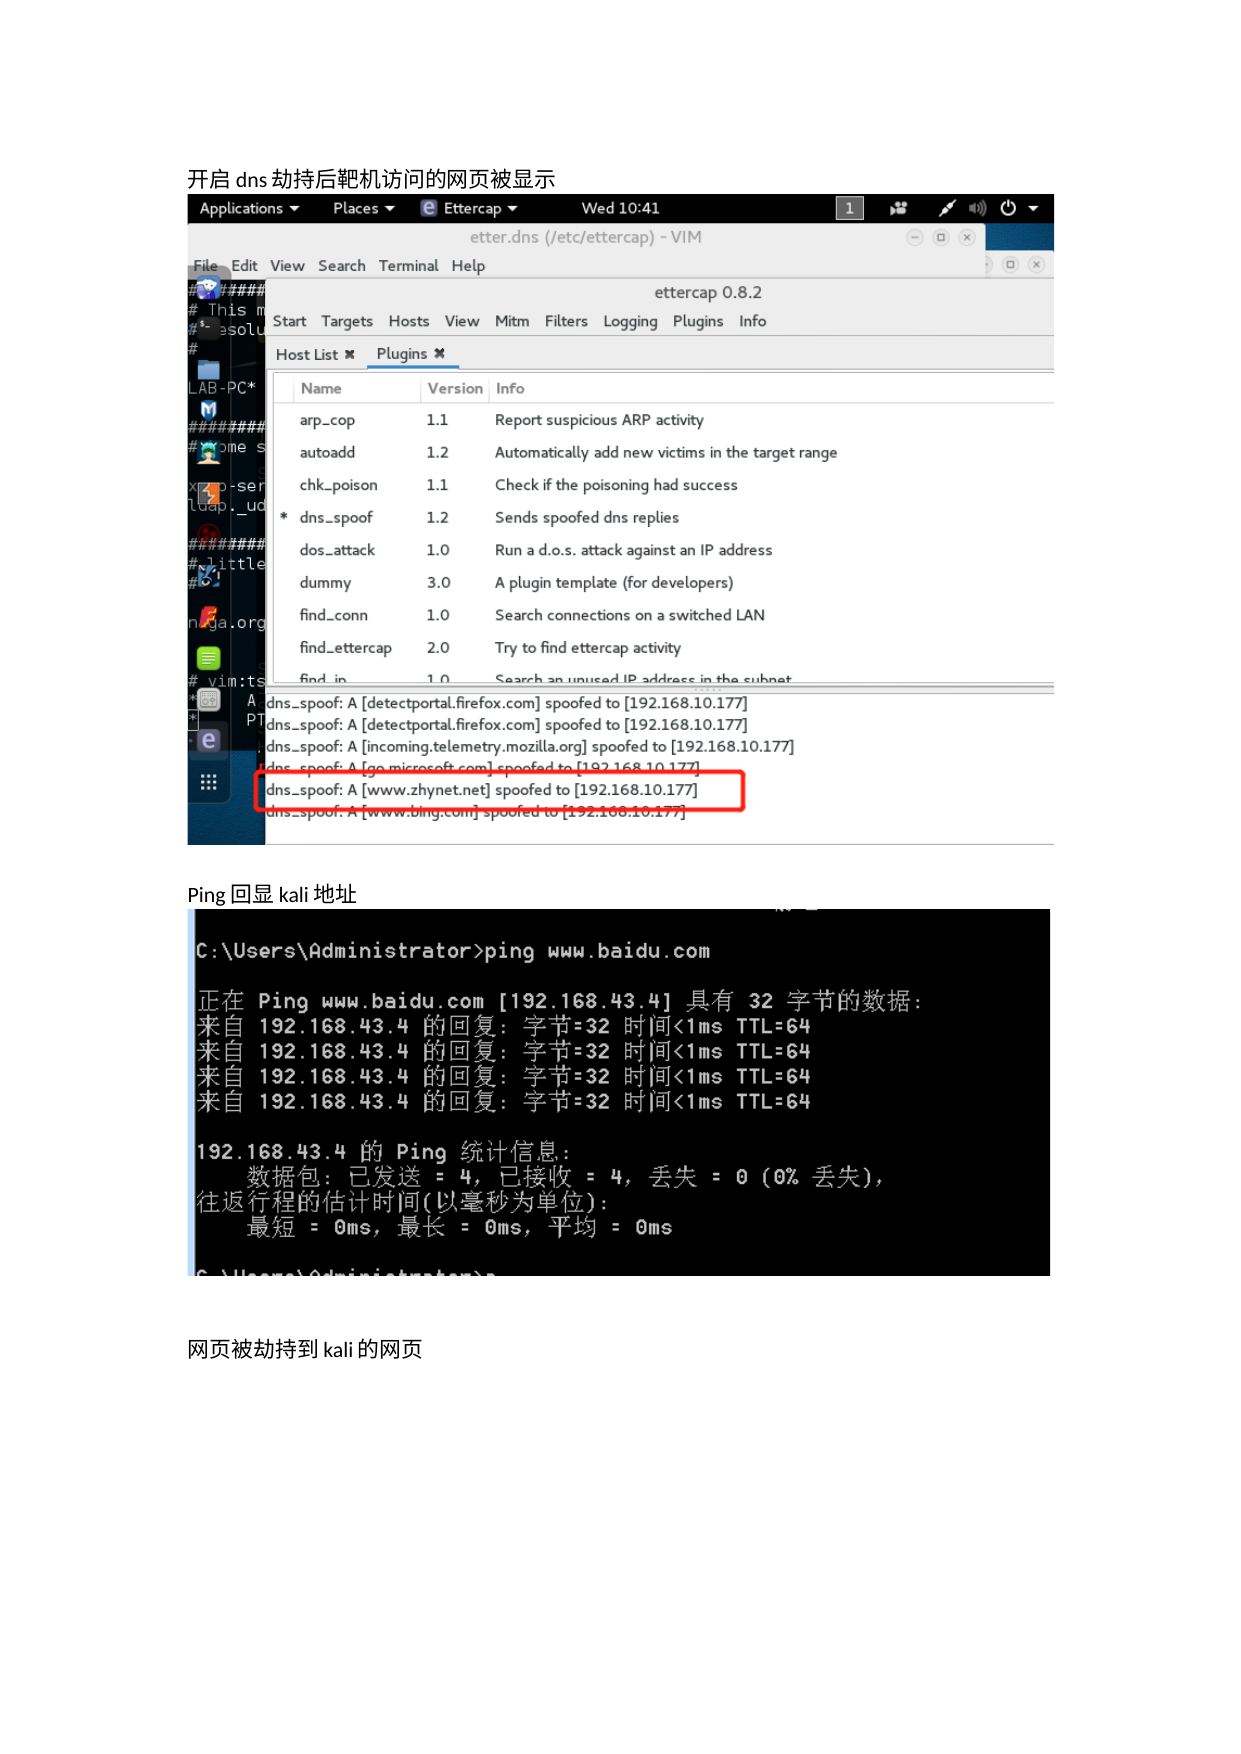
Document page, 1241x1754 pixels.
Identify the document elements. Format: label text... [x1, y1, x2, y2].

list 网页被劫持到kali的网页 [187, 1332, 1053, 1364]
picture [187, 194, 1055, 845]
list 开启dns劫持后靶机访问的网页被显示 [187, 162, 1053, 194]
picture [187, 909, 1051, 1276]
list Ping 回显kali地址 [187, 877, 1053, 909]
